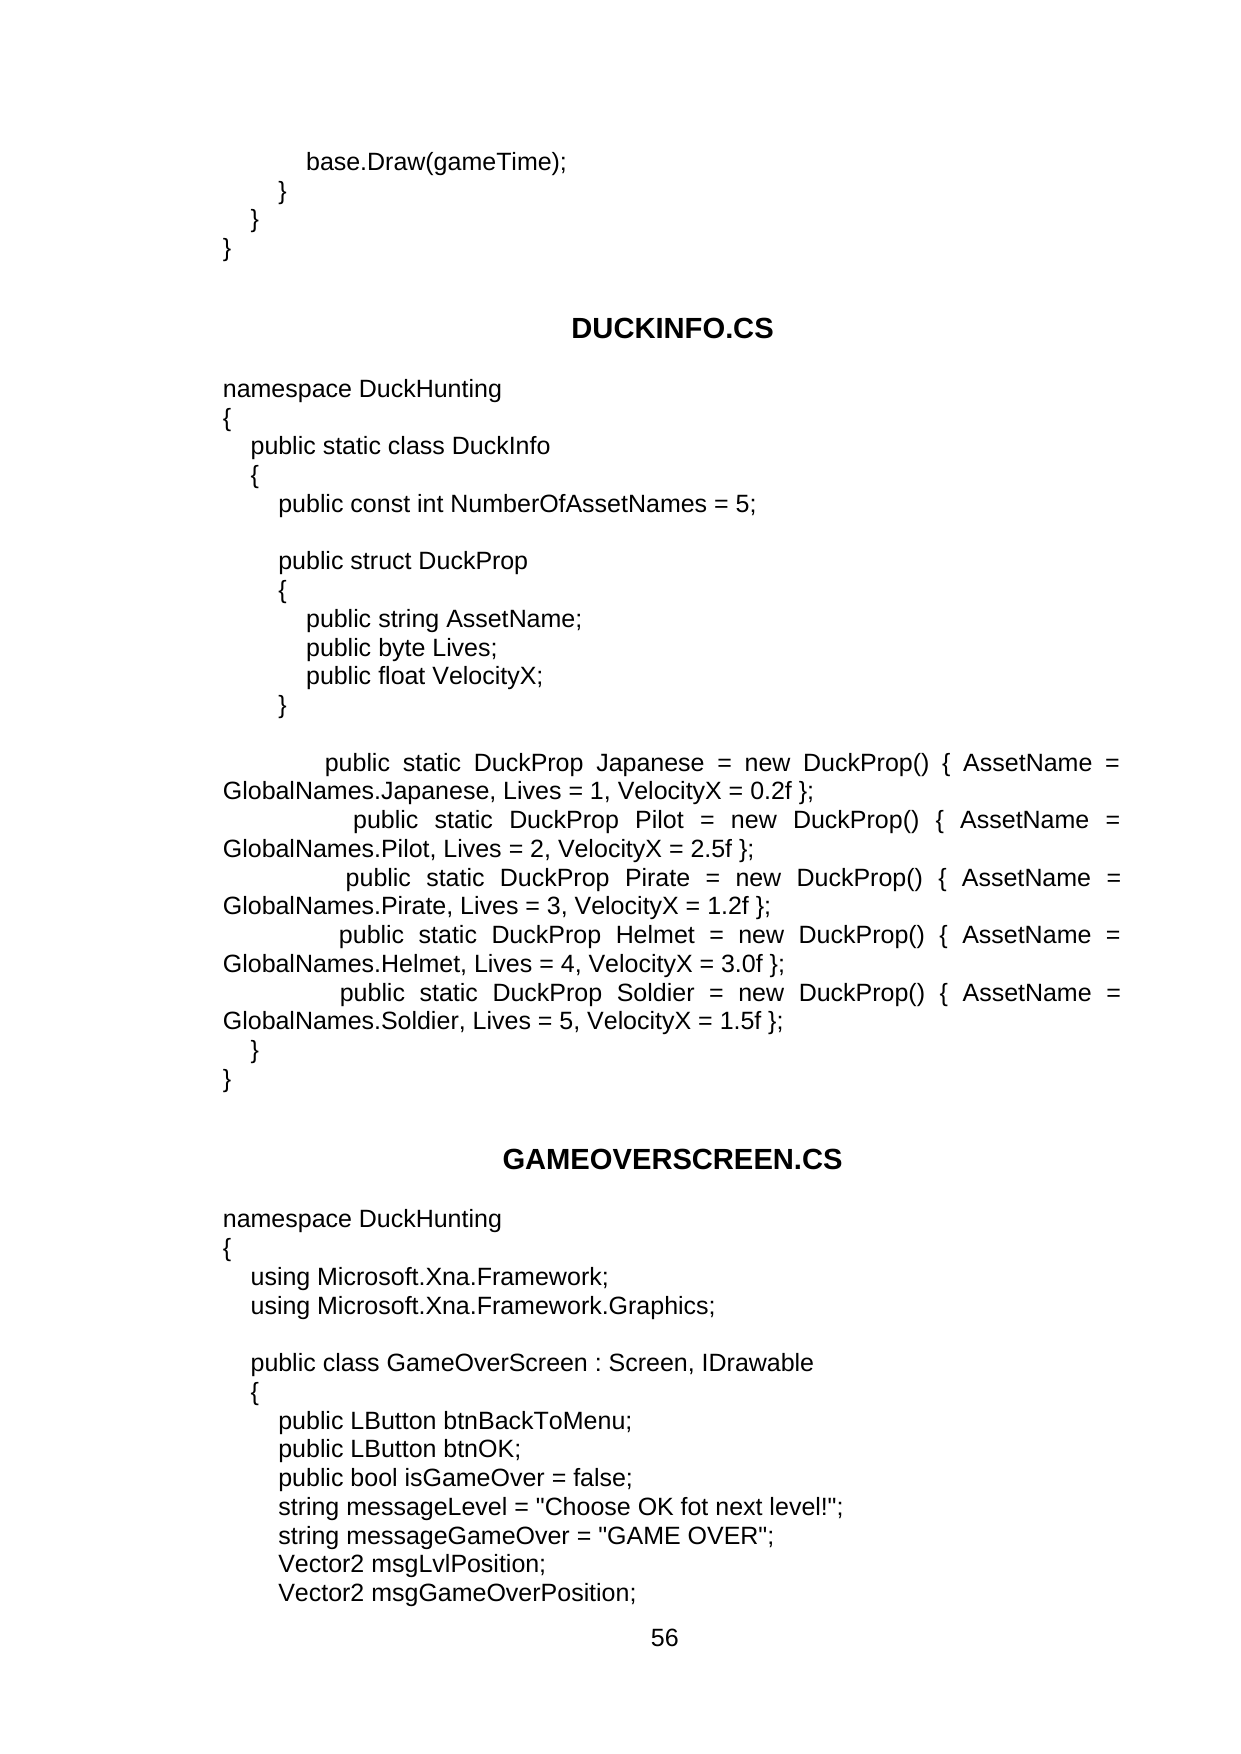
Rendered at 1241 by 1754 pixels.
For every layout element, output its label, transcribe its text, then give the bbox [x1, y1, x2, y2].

text public bool isGameOver = false; [223, 1463, 1122, 1492]
text public float VelocityX; [223, 661, 1122, 690]
text { [223, 1233, 1122, 1262]
text { [223, 402, 1122, 431]
text public static DuckProp Pirate = new DuckProp() { AssetName = GlobalNames.Pirate, Lives = 3, VelocityX = 1.2f }; [223, 862, 1122, 920]
text public static DuckProp Soldier = new DuckProp() { AssetName = GlobalNames.Soldier, Lives = 5, VelocityX = 1.5f }; [223, 977, 1122, 1035]
text } [223, 233, 1122, 262]
text public class GameOverScreen : Screen, IDrawable [223, 1348, 1122, 1377]
text public static DuckProp Helmet = new DuckProp() { AssetName = GlobalNames.Helmet, Lives = 4, VelocityX = 3.0f }; [223, 920, 1122, 977]
subtitle DUCKINFO.CS [223, 311, 1122, 345]
text string messageGameOver = "GAME OVER"; [223, 1521, 1122, 1549]
text } [223, 690, 1122, 719]
text using Microsoft.Xna.Framework.Graphics; [223, 1291, 1122, 1319]
text { [223, 575, 1122, 604]
text public struct DuckProp [223, 546, 1122, 575]
text } [223, 176, 1122, 204]
text namespace DuckHunting [223, 374, 1122, 402]
text { [223, 460, 1122, 489]
text } [223, 204, 1122, 233]
text public const int NumberOfAssetNames = 5; [223, 489, 1122, 517]
text public static DuckProp Japanese = new DuckProp() { AssetName = GlobalNames.Japanese, Lives = 1, VelocityX = 0.2f }; [223, 747, 1122, 805]
subtitle GAMEOVERSCREEN.CS [223, 1142, 1122, 1176]
text public static DuckProp Pilot = new DuckProp() { AssetName = GlobalNames.Pilot, Lives = 2, VelocityX = 2.5f }; [223, 805, 1122, 862]
text Vector2 msgLvlPosition; [223, 1549, 1122, 1578]
text public static class DuckInfo [223, 431, 1122, 460]
text } [223, 1064, 1122, 1092]
text namespace DuckHunting [223, 1204, 1122, 1233]
text Vector2 msgGameOverPosition; [223, 1578, 1122, 1607]
text { [223, 1377, 1122, 1406]
text string messageLevel = "Choose OK fot next level!"; [223, 1492, 1122, 1521]
text base.Draw(gameTime); [223, 147, 1122, 176]
text public LButton btnOK; [223, 1434, 1122, 1463]
text public string AssetName; [223, 604, 1122, 632]
text public byte Lives; [223, 632, 1122, 661]
text public LButton btnBackToMenu; [223, 1406, 1122, 1434]
text } [223, 1035, 1122, 1064]
text using Microsoft.Xna.Framework; [223, 1262, 1122, 1291]
